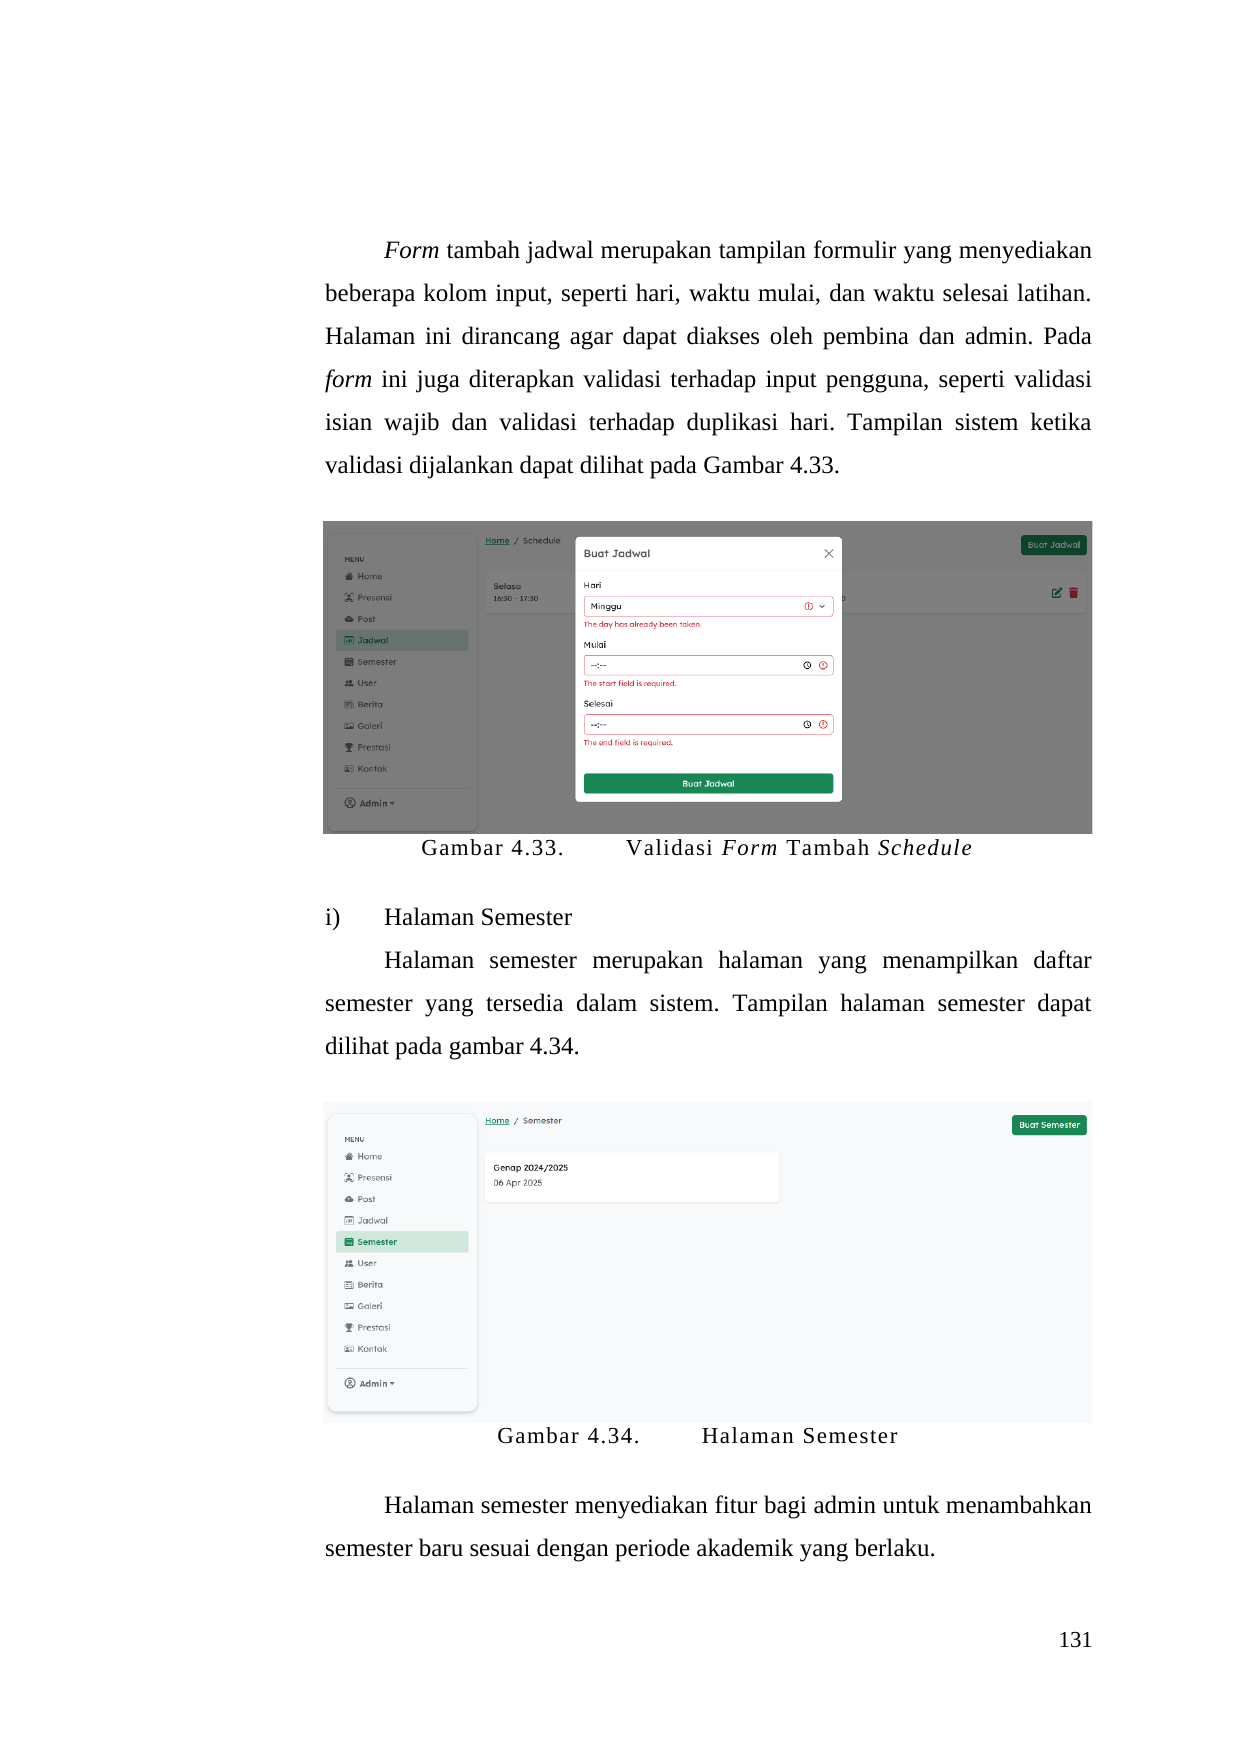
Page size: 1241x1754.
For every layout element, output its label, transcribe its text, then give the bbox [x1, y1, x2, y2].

text Halaman Semester [302, 1422, 1092, 1449]
picture [323, 1102, 1093, 1423]
text Halaman semester merupakan halaman yang menampilkan daftar semester yang tersedia dalam sistem. Tampilan halaman semester dapat dilihat pada gambar 4.34. [325, 945, 1092, 1060]
picture [323, 521, 1093, 834]
text Validasi Form Tambah Schedule [302, 834, 1092, 860]
list Halaman Semester [325, 902, 1092, 930]
text Form tambah jadwal merupakan tampilan formulir yang menyediakan beberapa kolom input, seperti hari, waktu mulai, dan waktu selesai latihan. Halaman ini dirancang agar dapat diakses oleh pembina dan admin. Pada form ini juga diterapkan validasi terhadap input pengguna, seperti validasi isian wajib dan validasi terhadap duplikasi hari. Tampilan sistem ketika validasi dijalankan dapat dilihat pada Gambar 4.33. [325, 235, 1092, 479]
text Halaman semester menyediakan fitur bagi admin untuk menambahkan semester baru sesuai dengan periode akademik yang berlaku. [325, 1490, 1092, 1562]
